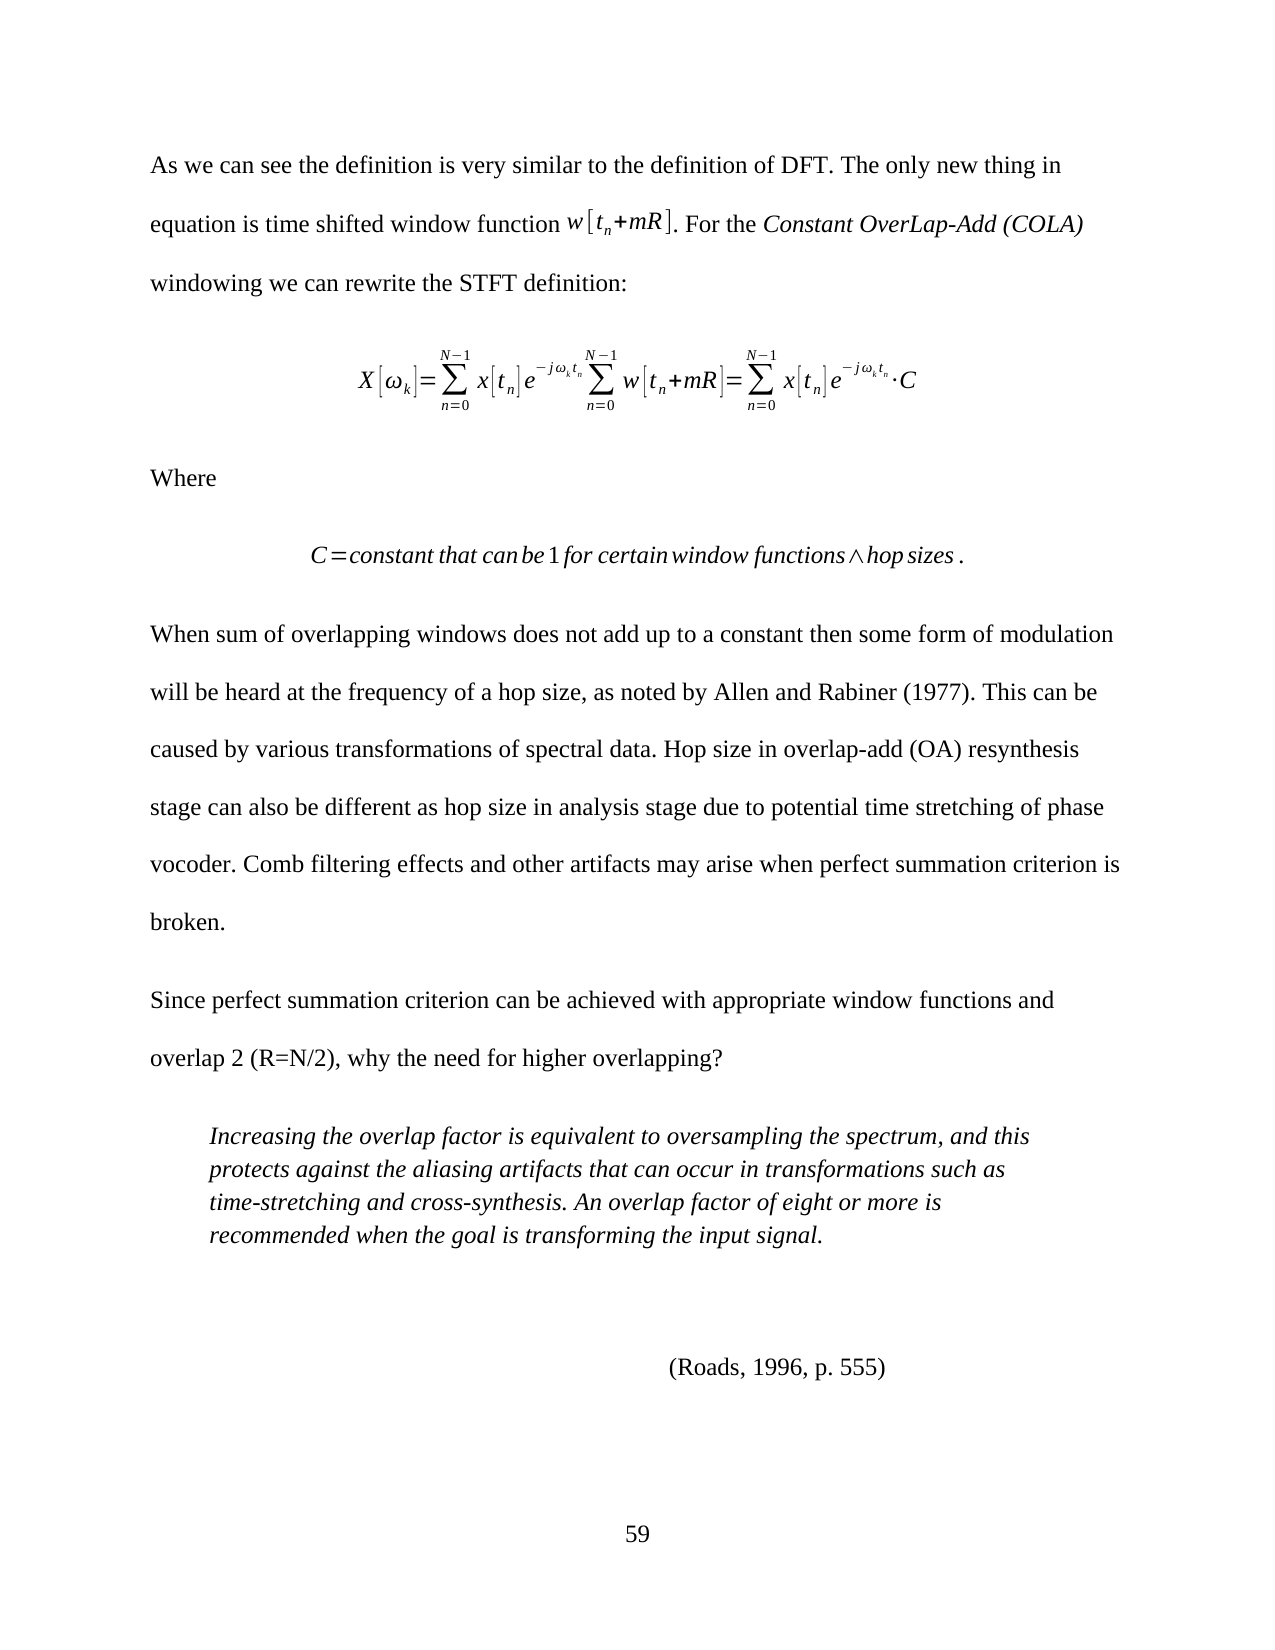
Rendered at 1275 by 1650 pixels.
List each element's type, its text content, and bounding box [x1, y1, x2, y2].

text (Roads, 1996, p. 555) [150, 1352, 1125, 1381]
text When sum of overlapping windows does not add up to a constant then some form of modulation will be heard at the frequency of a hop size, as noted by Allen and Rabiner (1977). This can be caused by various transformations of spectral data. Hop size in overlap-add (OA) resynthesis stage can also be different as hop size in analysis stage due to potential time stretching of phase vocoder. Comb filtering effects and other artifacts may arise when perfect summation criterion is broken. [150, 619, 1125, 936]
text Since perfect summation criterion can be achieved with appropriate window functions and overlap 2 (R=N/2), why the need for higher overlapping? [150, 985, 1125, 1072]
text Increasing the overlap factor is equivalent to oversampling the spectrum, and this protects against the aliasing artifacts that can occur in transformations such as time-stretching and cross-synthesis. An overlap factor of eight or more is recommended when the goal is transforming the input signal. [209, 1121, 1043, 1249]
text As we can see the definition is very similar to the definition of DFT. The only new thing in equation is time shifted window function . For the Constant OverLap-Add (COLA) windowing we can rewrite the STFT definition: [150, 150, 1125, 296]
text Where [150, 463, 1125, 492]
